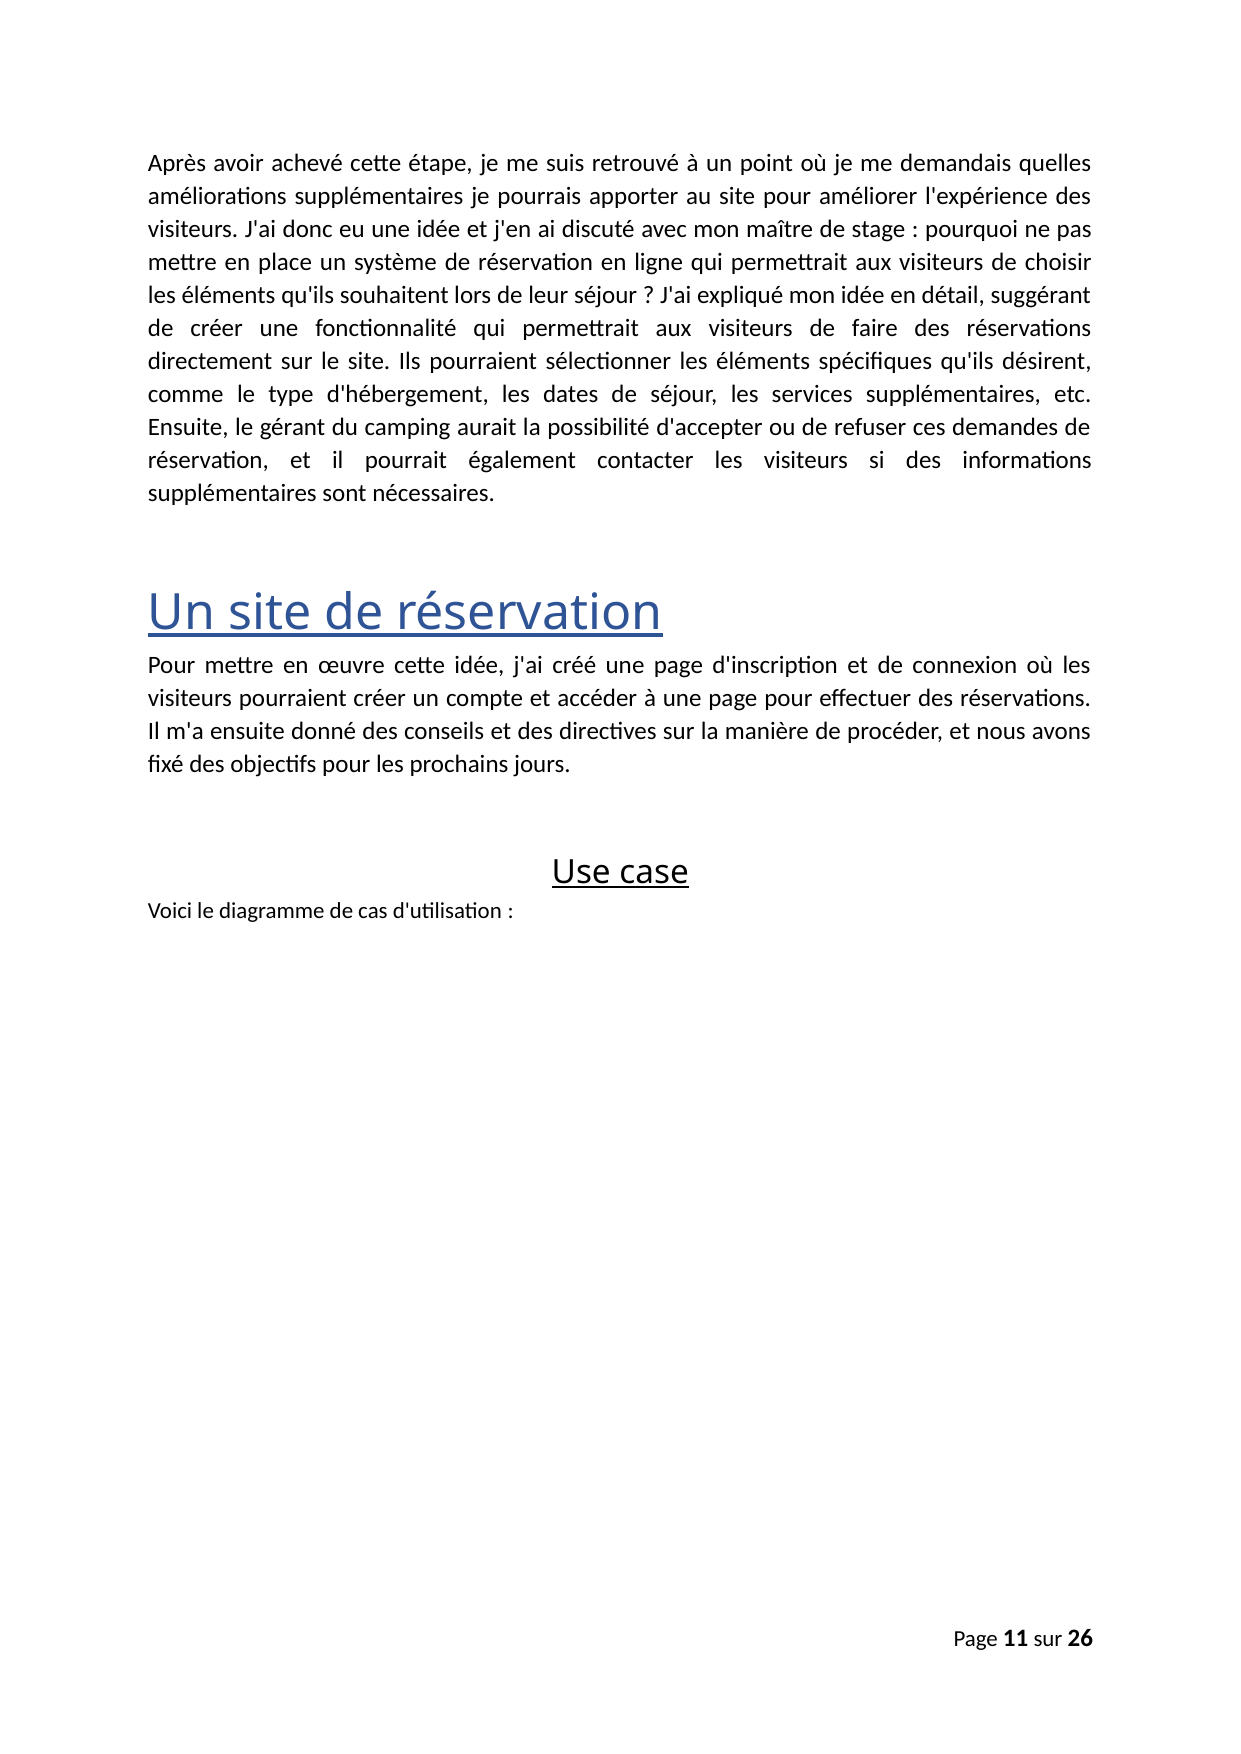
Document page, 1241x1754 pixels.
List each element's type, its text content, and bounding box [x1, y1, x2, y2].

subtitle Use case [148, 847, 1093, 893]
text Pour mettre en œuvre cette idée, j'ai créé une page d'inscription et de connexion où les visiteurs pourraient créer un compte et accéder à une page pour effectuer des réservations. Il m'a ensuite donné des conseils et des directives sur la manière de procéder, et nous avons fixé des objectifs pour les prochains jours. [148, 649, 1093, 779]
text Voici le diagramme de cas d'utilisation : [148, 896, 1093, 924]
text Après avoir achevé cette étape, je me suis retrouvé à un point où je me demandais quelles améliorations supplémentaires je pourrais apporter au site pour améliorer l'expérience des visiteurs. J'ai donc eu une idée et j'en ai discuté avec mon maître de stage : pourquoi ne pas mettre en place un système de réservation en ligne qui permettrait aux visiteurs de choisir les éléments qu'ils souhaitent lors de leur séjour ? J'ai expliqué mon idée en détail, suggérant de créer une fonctionnalité qui permettrait aux visiteurs de faire des réservations directement sur le site. Ils pourraient sélectionner les éléments spécifiques qu'ils désirent, comme le type d'hébergement, les dates de séjour, les services supplémentaires, etc. Ensuite, le gérant du camping aurait la possibilité d'accepter ou de refuser ces demandes de réservation, et il pourrait également contacter les visiteurs si des informations supplémentaires sont nécessaires. [148, 148, 1093, 507]
subtitle Un site de réservation [148, 576, 1093, 644]
